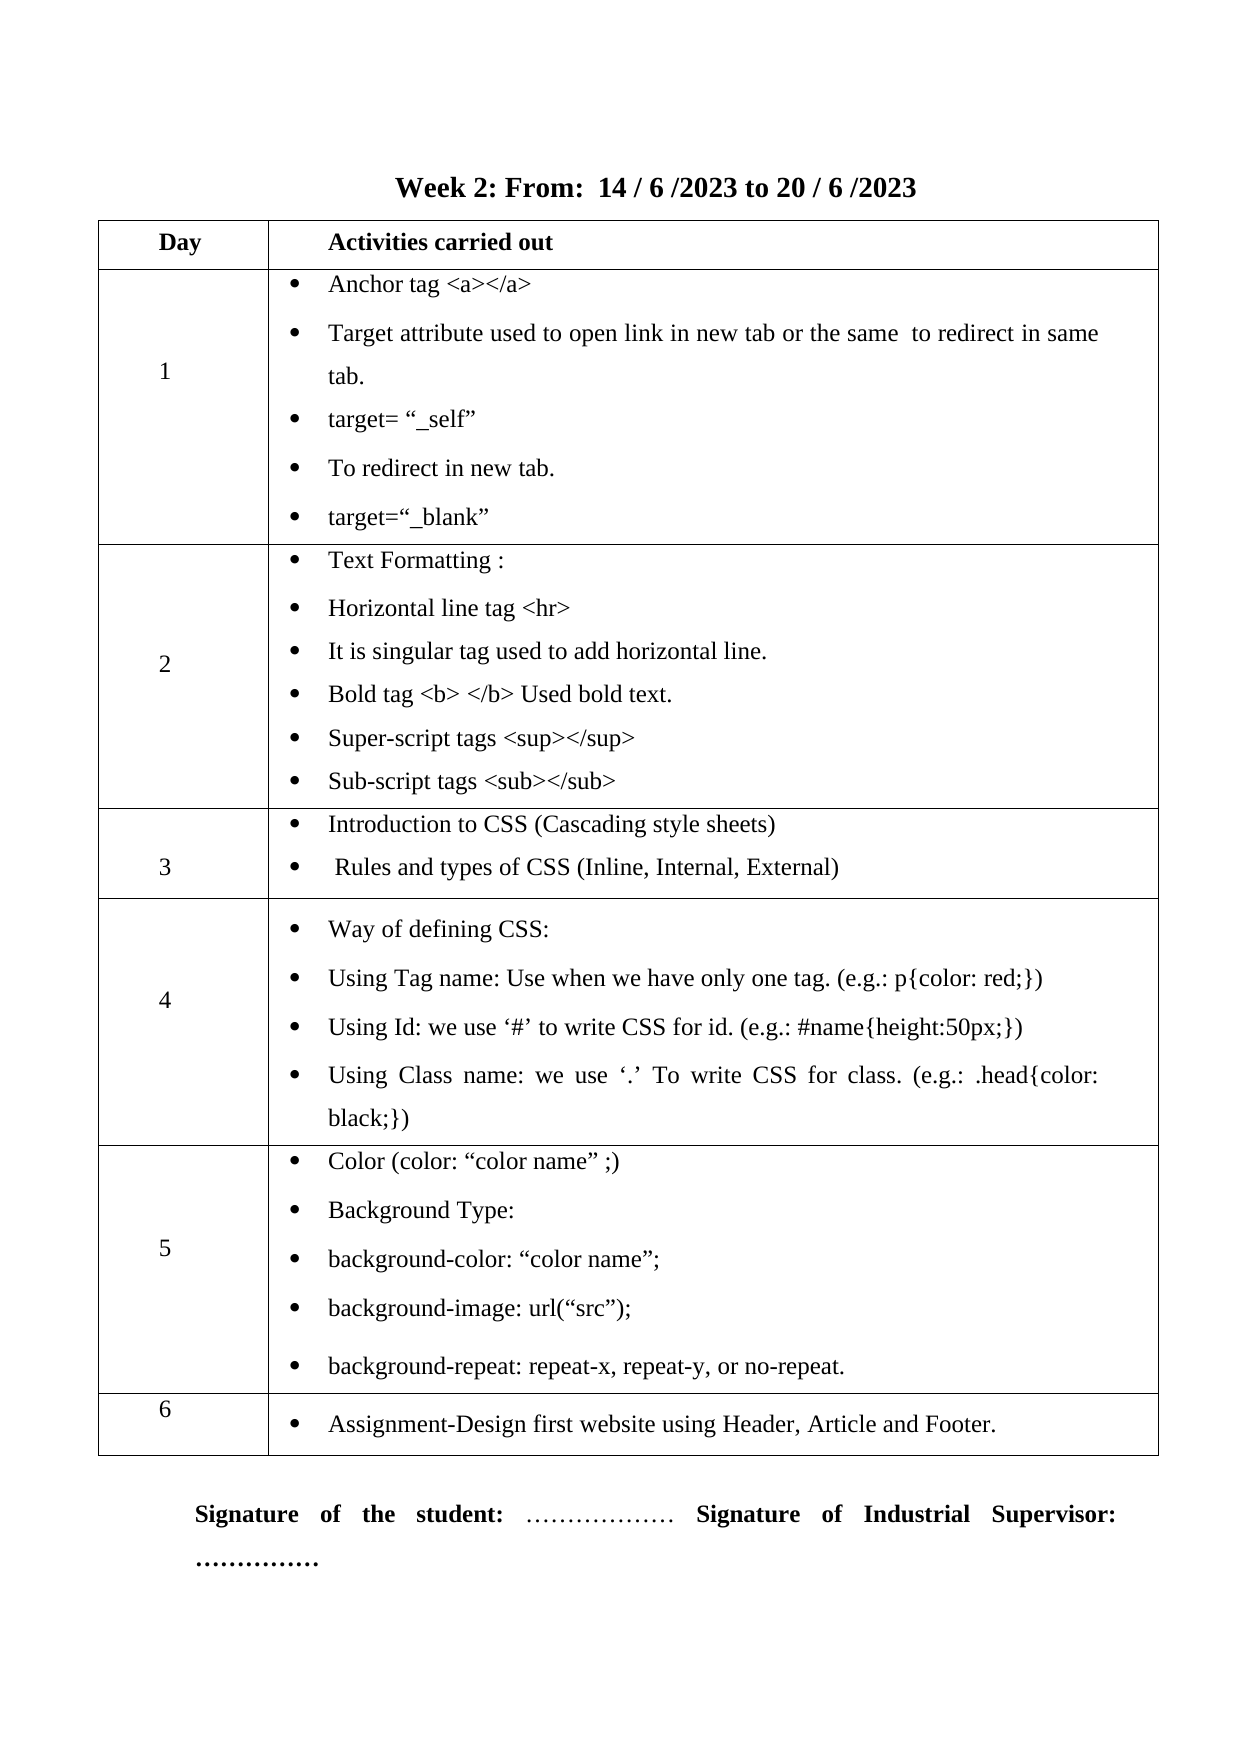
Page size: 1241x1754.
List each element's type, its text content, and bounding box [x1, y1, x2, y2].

table_cell 4 [99, 899, 268, 1145]
table_cell Color (color: “color name” ;) Background Type: background-color: “color name”; background-image: url(“src”); background-repeat: repeat-x, repeat-y, or no-repeat. [269, 1146, 1158, 1393]
table_cell 1 [99, 270, 268, 544]
table_cell 5 [99, 1146, 268, 1393]
table_cell Text Formatting : Horizontal line tag <hr> It is singular tag used to add horizontal line. Bold tag <b> </b> Used bold text. Super-script tags <sup></sup> Sub-script tags <sub></sub> [269, 545, 1158, 808]
table_cell 3 [99, 809, 268, 898]
table_cell 2 [99, 545, 268, 808]
text Signature of the student: ……………… Signature of Industrial Supervisor: …………… [194, 1499, 1117, 1571]
table_header Activities carried out [269, 221, 1158, 268]
table_cell Way of defining CSS: Using Tag name: Use when we have only one tag. (e.g.: p{color: red;}) Using Id: we use ‘#’ to write CSS for id. (e.g.: #name{height:50px;}) Using Class name: we use ‘.’ To write CSS for class. (e.g.: .head{color: black;}) [269, 899, 1158, 1145]
subtitle Week 2: From: 14 / 6 /2023 to 20 / 6 /2023 [194, 170, 1117, 204]
table_cell Anchor tag <a></a> Target attribute used to open link in new tab or the same to redirect in same tab. target= “_self” To redirect in new tab. target=“_blank” [269, 270, 1158, 544]
table_cell Introduction to CSS (Cascading style sheets) Rules and types of CSS (Inline, Internal, External) [269, 809, 1158, 898]
table_header Day [99, 221, 268, 268]
table_cell Assignment-Design first website using Header, Article and Footer. [269, 1394, 1158, 1455]
table_cell 6 [99, 1394, 268, 1455]
